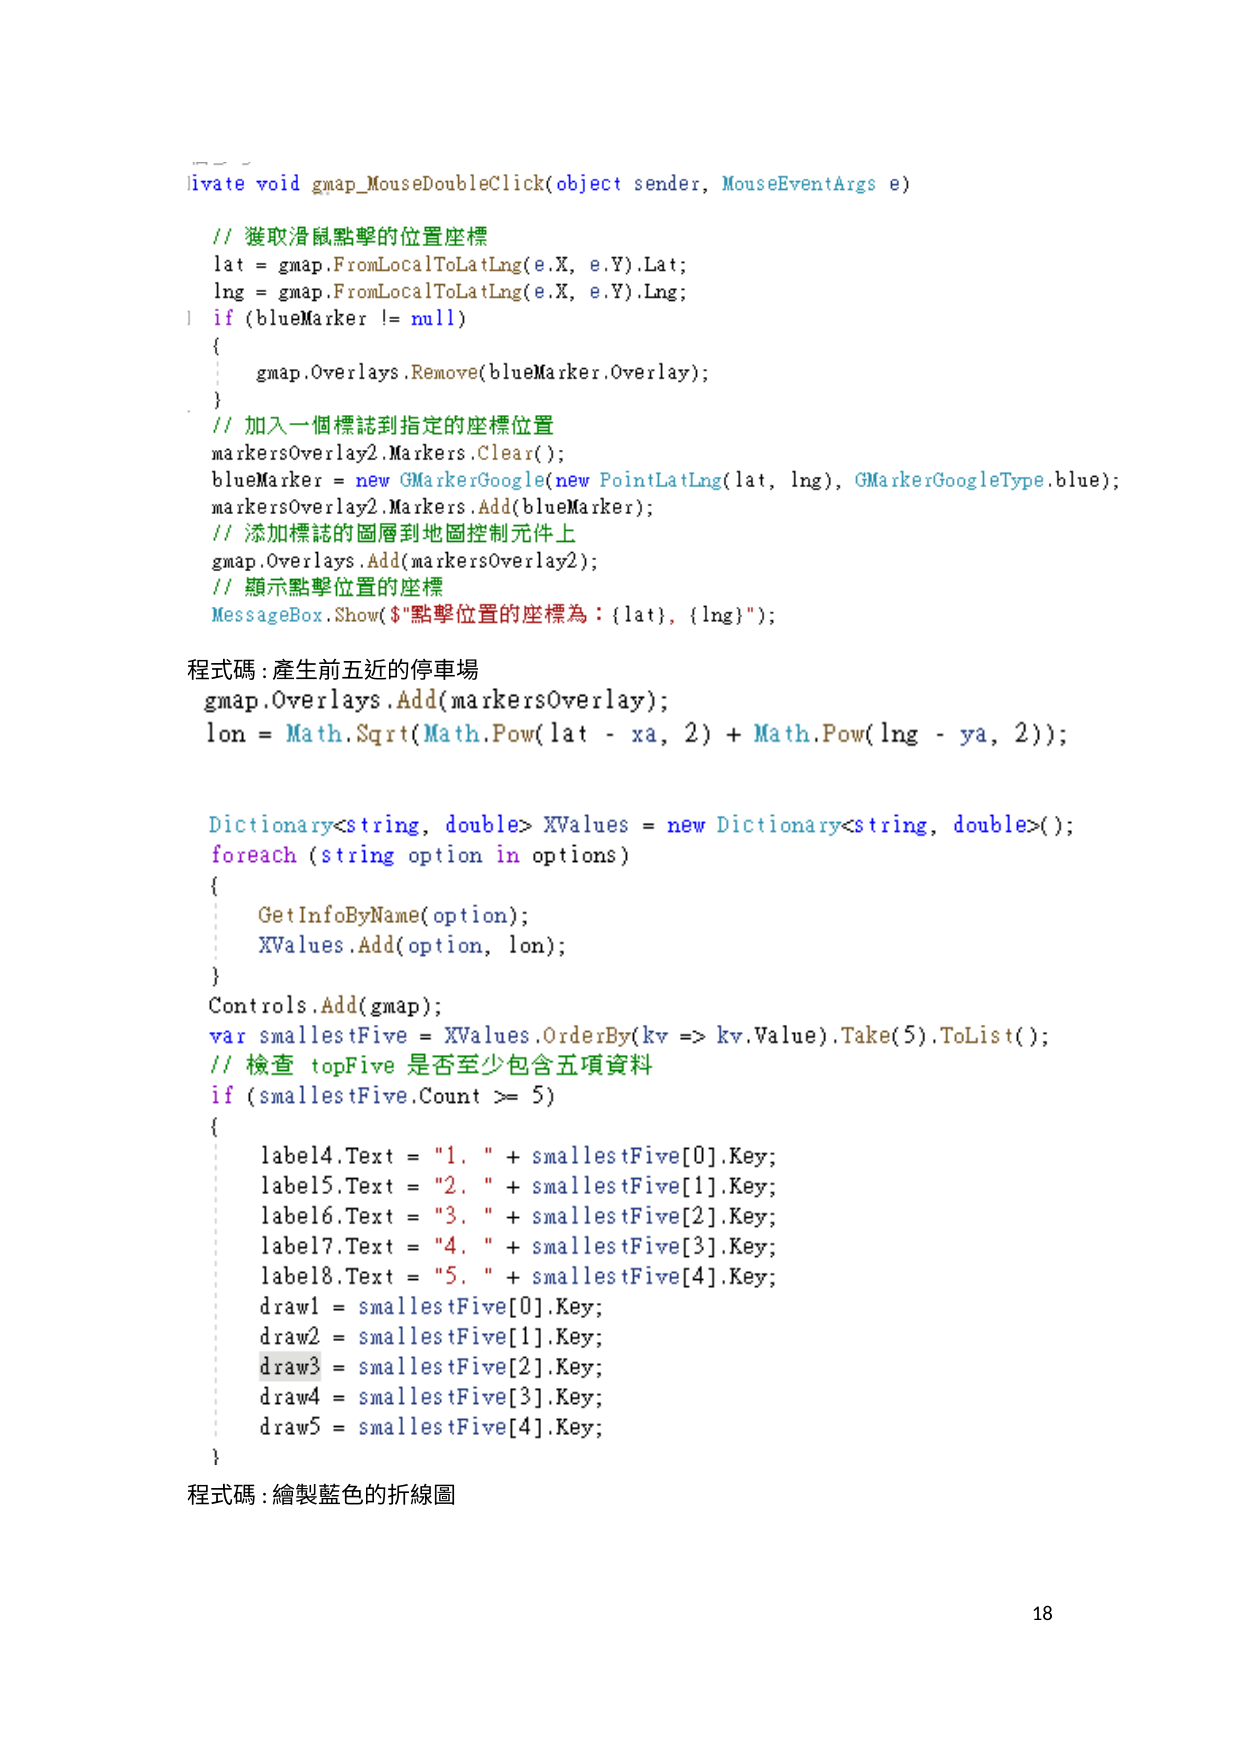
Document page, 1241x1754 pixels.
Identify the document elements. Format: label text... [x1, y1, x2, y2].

text 程式碼 : 繪製藍色的折線圖 [187, 1475, 1053, 1512]
picture [187, 687, 1089, 766]
picture [187, 162, 1132, 644]
text 程式碼 : 產生前五近的停車場 [187, 650, 1053, 687]
picture [187, 800, 1079, 1465]
